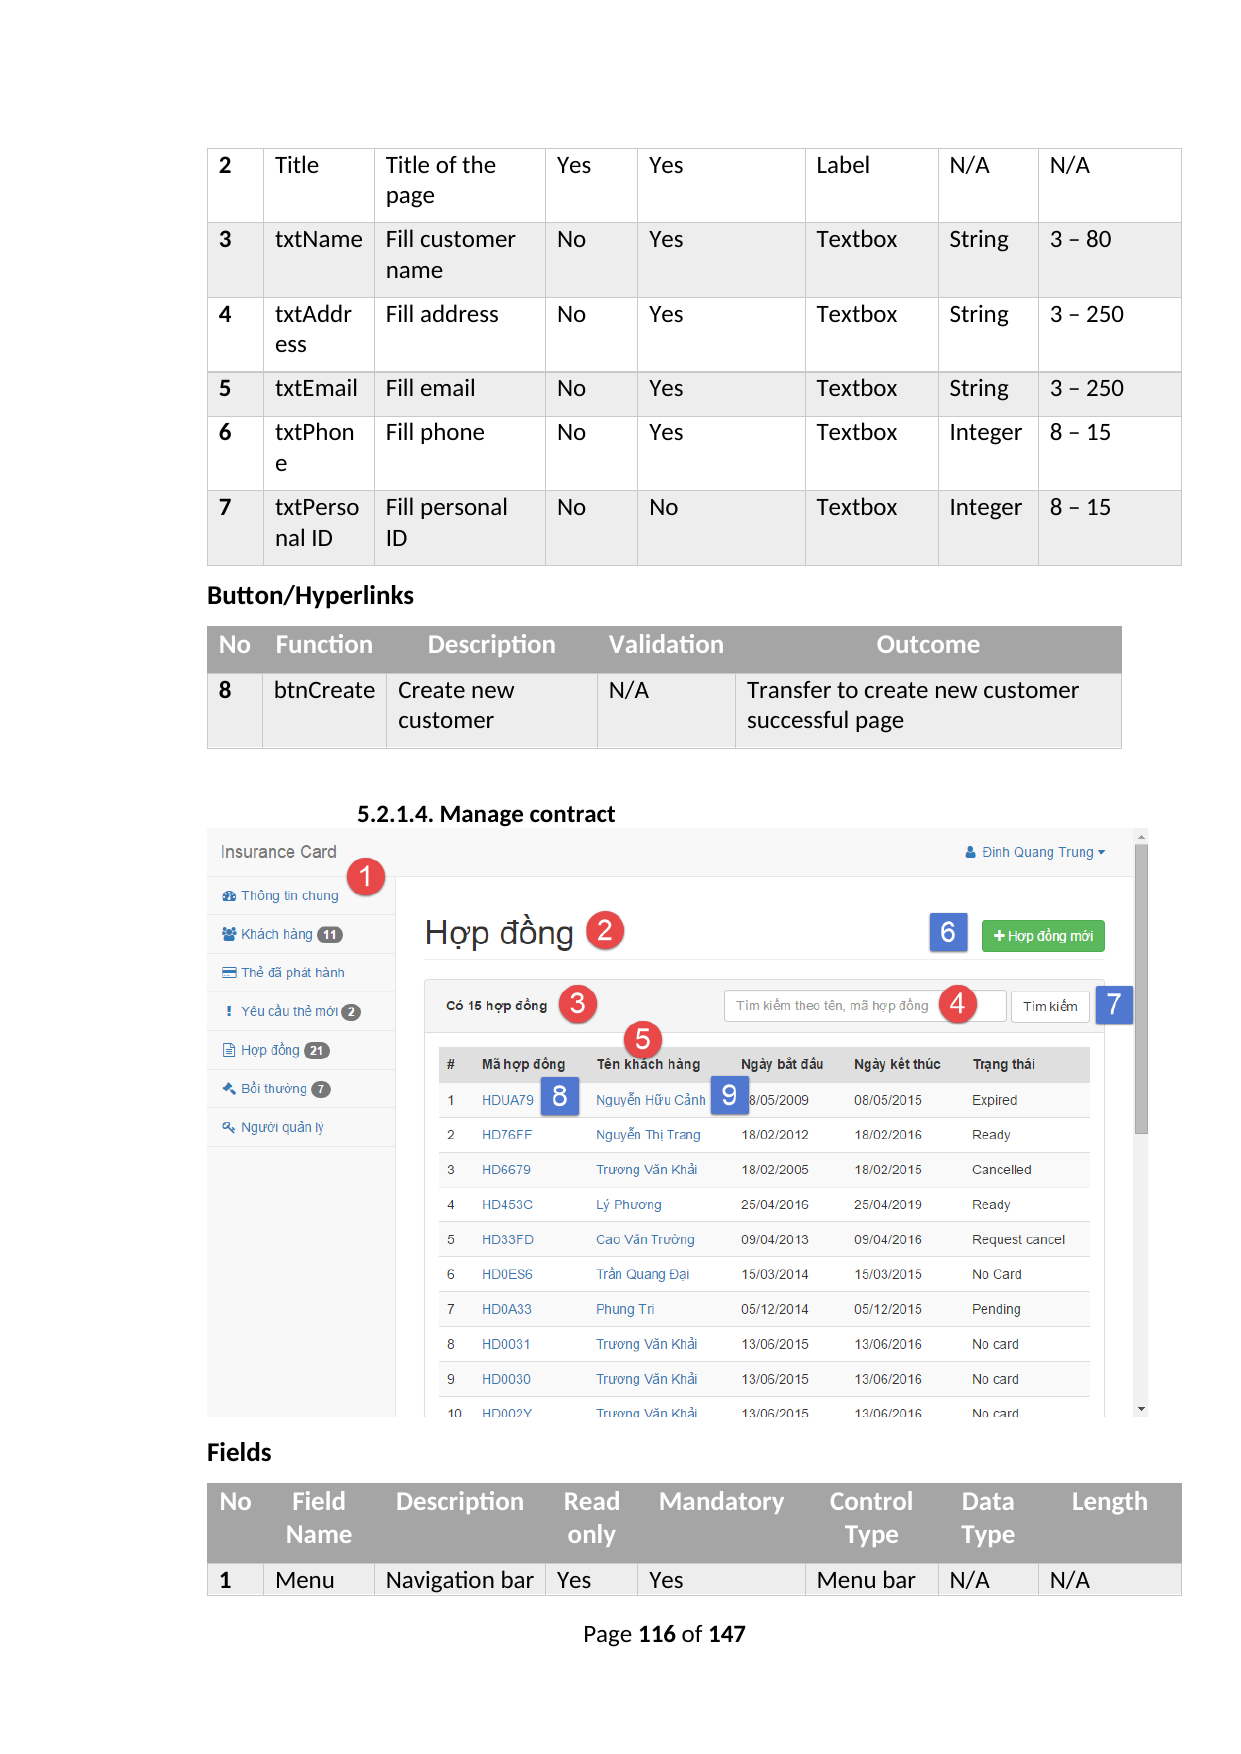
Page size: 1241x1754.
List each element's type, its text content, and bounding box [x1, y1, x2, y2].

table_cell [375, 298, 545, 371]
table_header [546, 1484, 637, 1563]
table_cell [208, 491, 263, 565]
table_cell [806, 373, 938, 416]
table_cell 2 [208, 149, 263, 222]
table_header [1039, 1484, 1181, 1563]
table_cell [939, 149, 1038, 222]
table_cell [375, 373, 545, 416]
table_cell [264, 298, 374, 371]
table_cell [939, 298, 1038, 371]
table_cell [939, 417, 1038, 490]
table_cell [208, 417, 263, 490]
subtitle Manage contract [357, 798, 1122, 828]
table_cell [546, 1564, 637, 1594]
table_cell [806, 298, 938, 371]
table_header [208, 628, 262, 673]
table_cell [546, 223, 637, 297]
table_cell Yes [638, 149, 805, 222]
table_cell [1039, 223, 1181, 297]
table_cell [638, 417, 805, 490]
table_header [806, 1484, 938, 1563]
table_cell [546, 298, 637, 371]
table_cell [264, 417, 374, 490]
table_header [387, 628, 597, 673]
table_cell Title [264, 149, 374, 222]
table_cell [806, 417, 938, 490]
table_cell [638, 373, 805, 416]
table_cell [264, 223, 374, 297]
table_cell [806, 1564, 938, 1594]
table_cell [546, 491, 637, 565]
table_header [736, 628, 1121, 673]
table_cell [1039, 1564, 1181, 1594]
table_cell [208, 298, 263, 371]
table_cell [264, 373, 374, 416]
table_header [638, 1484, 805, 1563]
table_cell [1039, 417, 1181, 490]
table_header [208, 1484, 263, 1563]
text Button/Hyperlinks [207, 578, 1122, 611]
table_cell Yes [546, 149, 637, 222]
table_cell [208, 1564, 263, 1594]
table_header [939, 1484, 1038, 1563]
table_cell Title of the page [375, 149, 545, 222]
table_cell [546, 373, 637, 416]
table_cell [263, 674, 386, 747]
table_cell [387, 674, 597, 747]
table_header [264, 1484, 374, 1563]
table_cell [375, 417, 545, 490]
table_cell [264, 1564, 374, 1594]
text Fields [207, 1435, 1122, 1468]
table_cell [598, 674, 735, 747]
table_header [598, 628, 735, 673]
picture [206, 828, 1149, 1417]
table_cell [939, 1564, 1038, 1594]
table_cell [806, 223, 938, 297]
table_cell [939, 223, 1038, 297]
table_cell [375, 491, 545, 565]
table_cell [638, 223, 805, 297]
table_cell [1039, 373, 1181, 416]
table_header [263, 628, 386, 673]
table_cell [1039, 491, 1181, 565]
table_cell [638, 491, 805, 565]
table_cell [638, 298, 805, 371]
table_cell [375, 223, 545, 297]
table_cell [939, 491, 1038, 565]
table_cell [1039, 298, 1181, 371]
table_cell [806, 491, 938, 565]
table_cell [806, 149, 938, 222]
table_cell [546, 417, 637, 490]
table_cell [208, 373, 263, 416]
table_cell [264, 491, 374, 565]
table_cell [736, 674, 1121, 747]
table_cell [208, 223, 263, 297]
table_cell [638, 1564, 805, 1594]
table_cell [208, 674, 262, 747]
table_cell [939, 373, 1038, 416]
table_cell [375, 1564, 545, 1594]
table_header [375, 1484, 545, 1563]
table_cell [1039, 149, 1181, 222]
